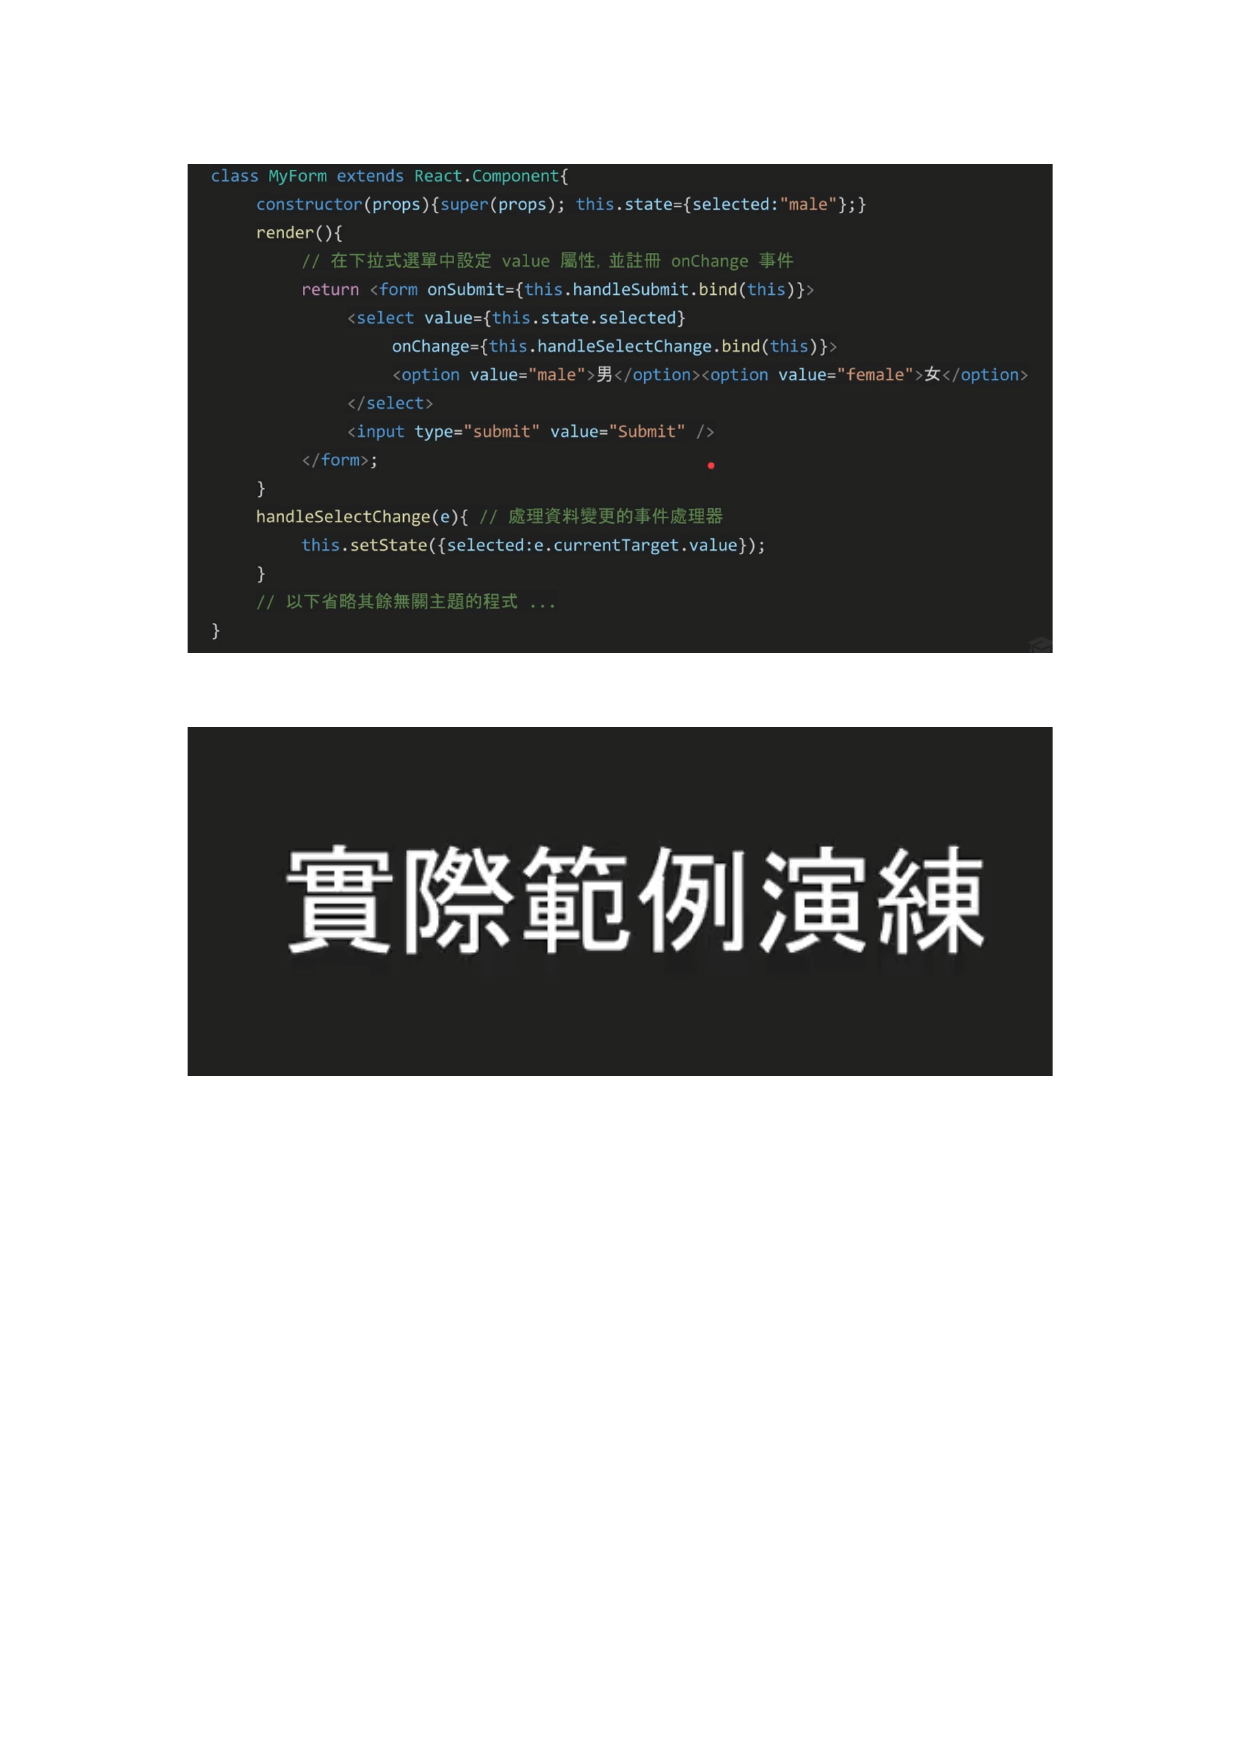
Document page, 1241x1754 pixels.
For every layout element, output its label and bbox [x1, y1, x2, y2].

picture [187, 164, 1053, 653]
picture [187, 727, 1053, 1076]
